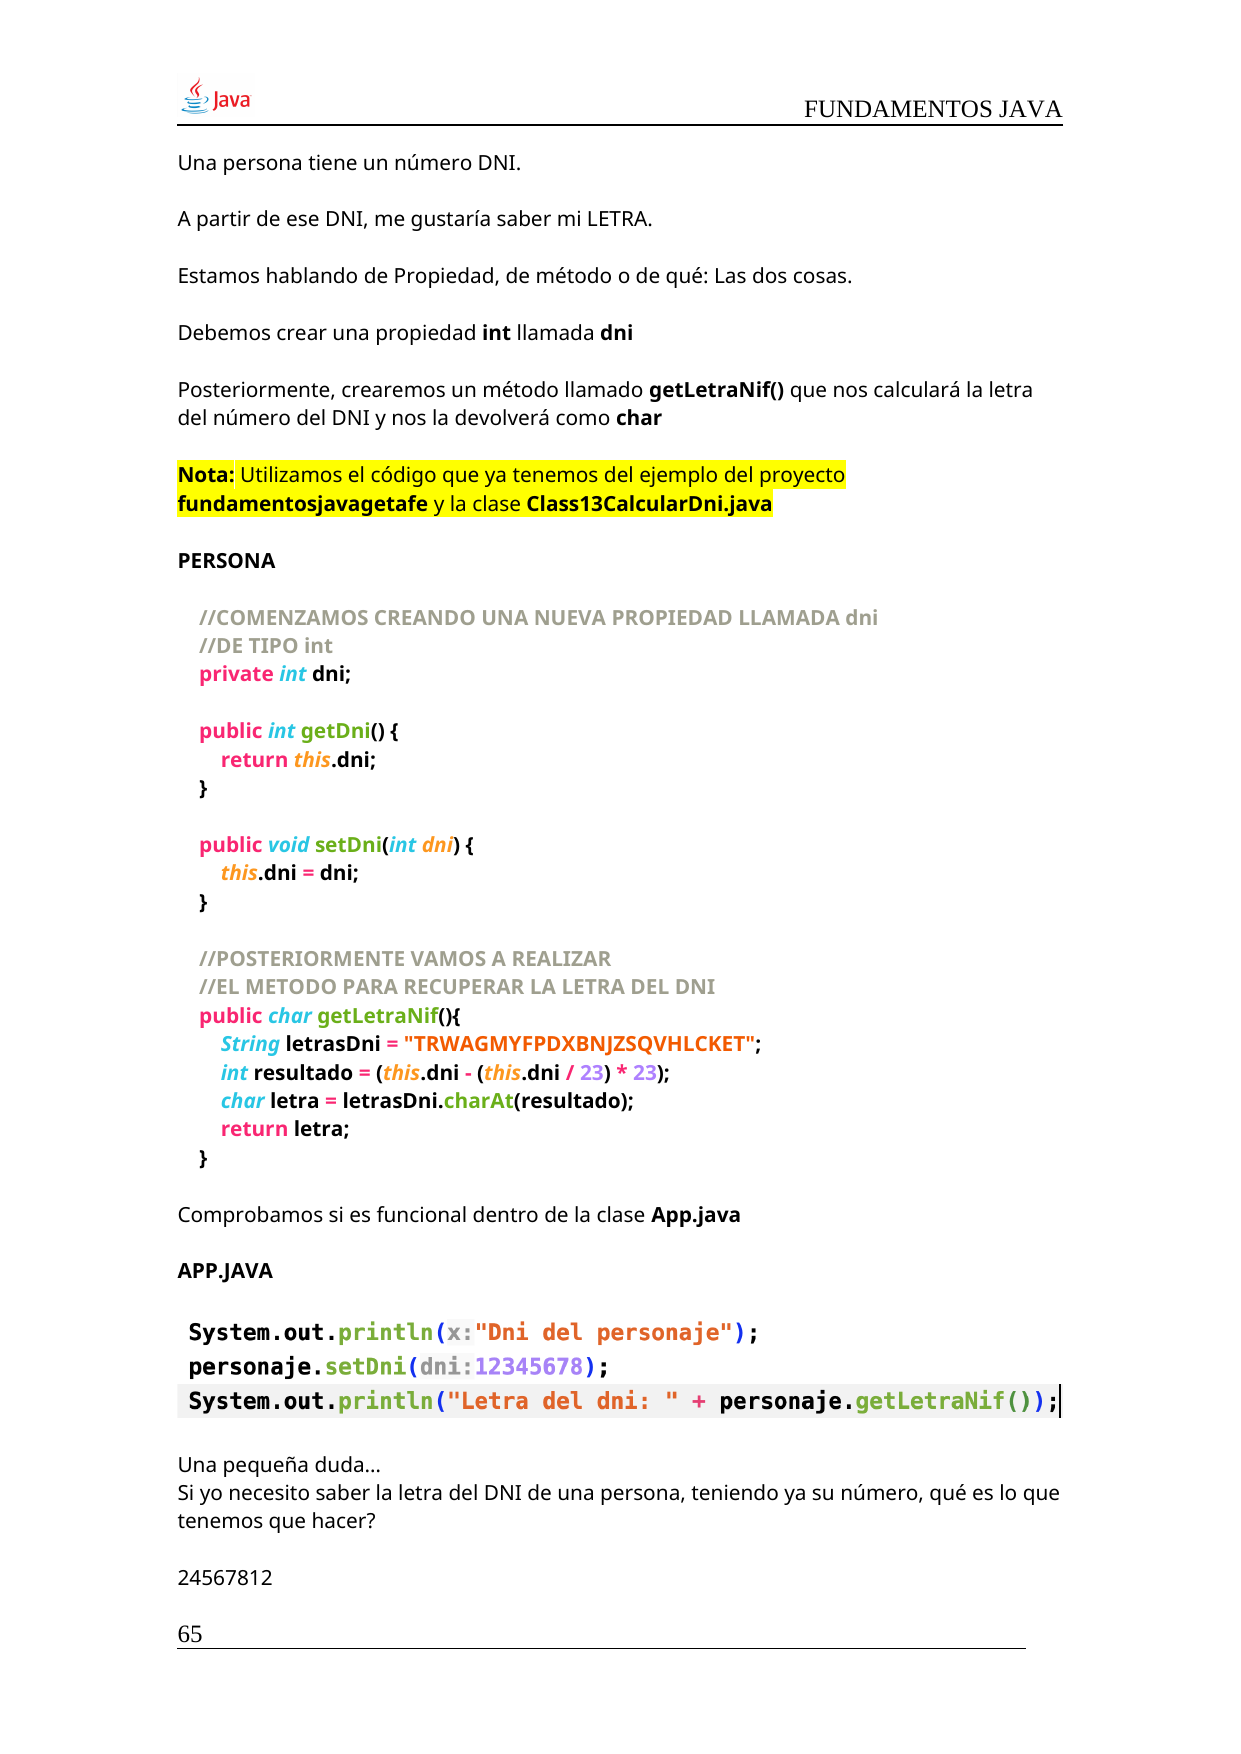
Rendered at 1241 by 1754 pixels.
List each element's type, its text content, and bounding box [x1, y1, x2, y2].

text public int getDni() { [177, 716, 1063, 745]
text return this.dni; [177, 745, 1063, 773]
text Una persona tiene un número DNI. [177, 148, 1063, 176]
text public void setDni(int dni) { [177, 830, 1063, 858]
text Comprobamos si es funcional dentro de la clase App.java [177, 1200, 1063, 1228]
text int resultado = (this.dni - (this.dni / 23) * 23); [177, 1058, 1063, 1086]
text this.dni = dni; [177, 858, 1063, 887]
text return letra; [177, 1114, 1063, 1143]
text //DE TIPO int [177, 631, 1063, 659]
text PERSONA [177, 546, 1063, 574]
text //COMENZAMOS CREANDO UNA NUEVA PROPIEDAD LLAMADA dni [177, 603, 1063, 631]
picture [177, 1313, 1063, 1422]
text } [177, 773, 1063, 802]
text Estamos hablando de Propiedad, de método o de qué: Las dos cosas. [177, 261, 1063, 290]
picture [177, 73, 255, 117]
text Nota: Utilizamos el código que ya tenemos del ejemplo del proyecto fundamentosjavagetafe y la clase Class13CalcularDni.java [773, 460, 1063, 517]
text } [177, 1143, 1063, 1171]
text } [177, 887, 1063, 915]
text A partir de ese DNI, me gustaría saber mi LETRA. [177, 204, 1063, 233]
text Si yo necesito saber la letra del DNI de una persona, teniendo ya su número, qué es lo que tenemos que hacer? [177, 1478, 1063, 1535]
text Debemos crear una propiedad int llamada dni [177, 318, 1063, 347]
text public char getLetraNif(){ [177, 1001, 1063, 1029]
text char letra = letrasDni.charAt(resultado); [177, 1086, 1063, 1114]
text Posteriormente, crearemos un método llamado getLetraNif() que nos calculará la letra del número del DNI y nos la devolverá como char [177, 375, 1063, 432]
text String letrasDni = "TRWAGMYFPDXBNJZSQVHLCKET"; [177, 1029, 1063, 1058]
text //POSTERIORMENTE VAMOS A REALIZAR [177, 944, 1063, 972]
text //EL METODO PARA RECUPERAR LA LETRA DEL DNI [177, 972, 1063, 1001]
text Una pequeña duda… [177, 1450, 1063, 1478]
text private int dni; [177, 659, 1063, 688]
text APP.JAVA [177, 1257, 1063, 1285]
text 24567812 [177, 1563, 1063, 1592]
